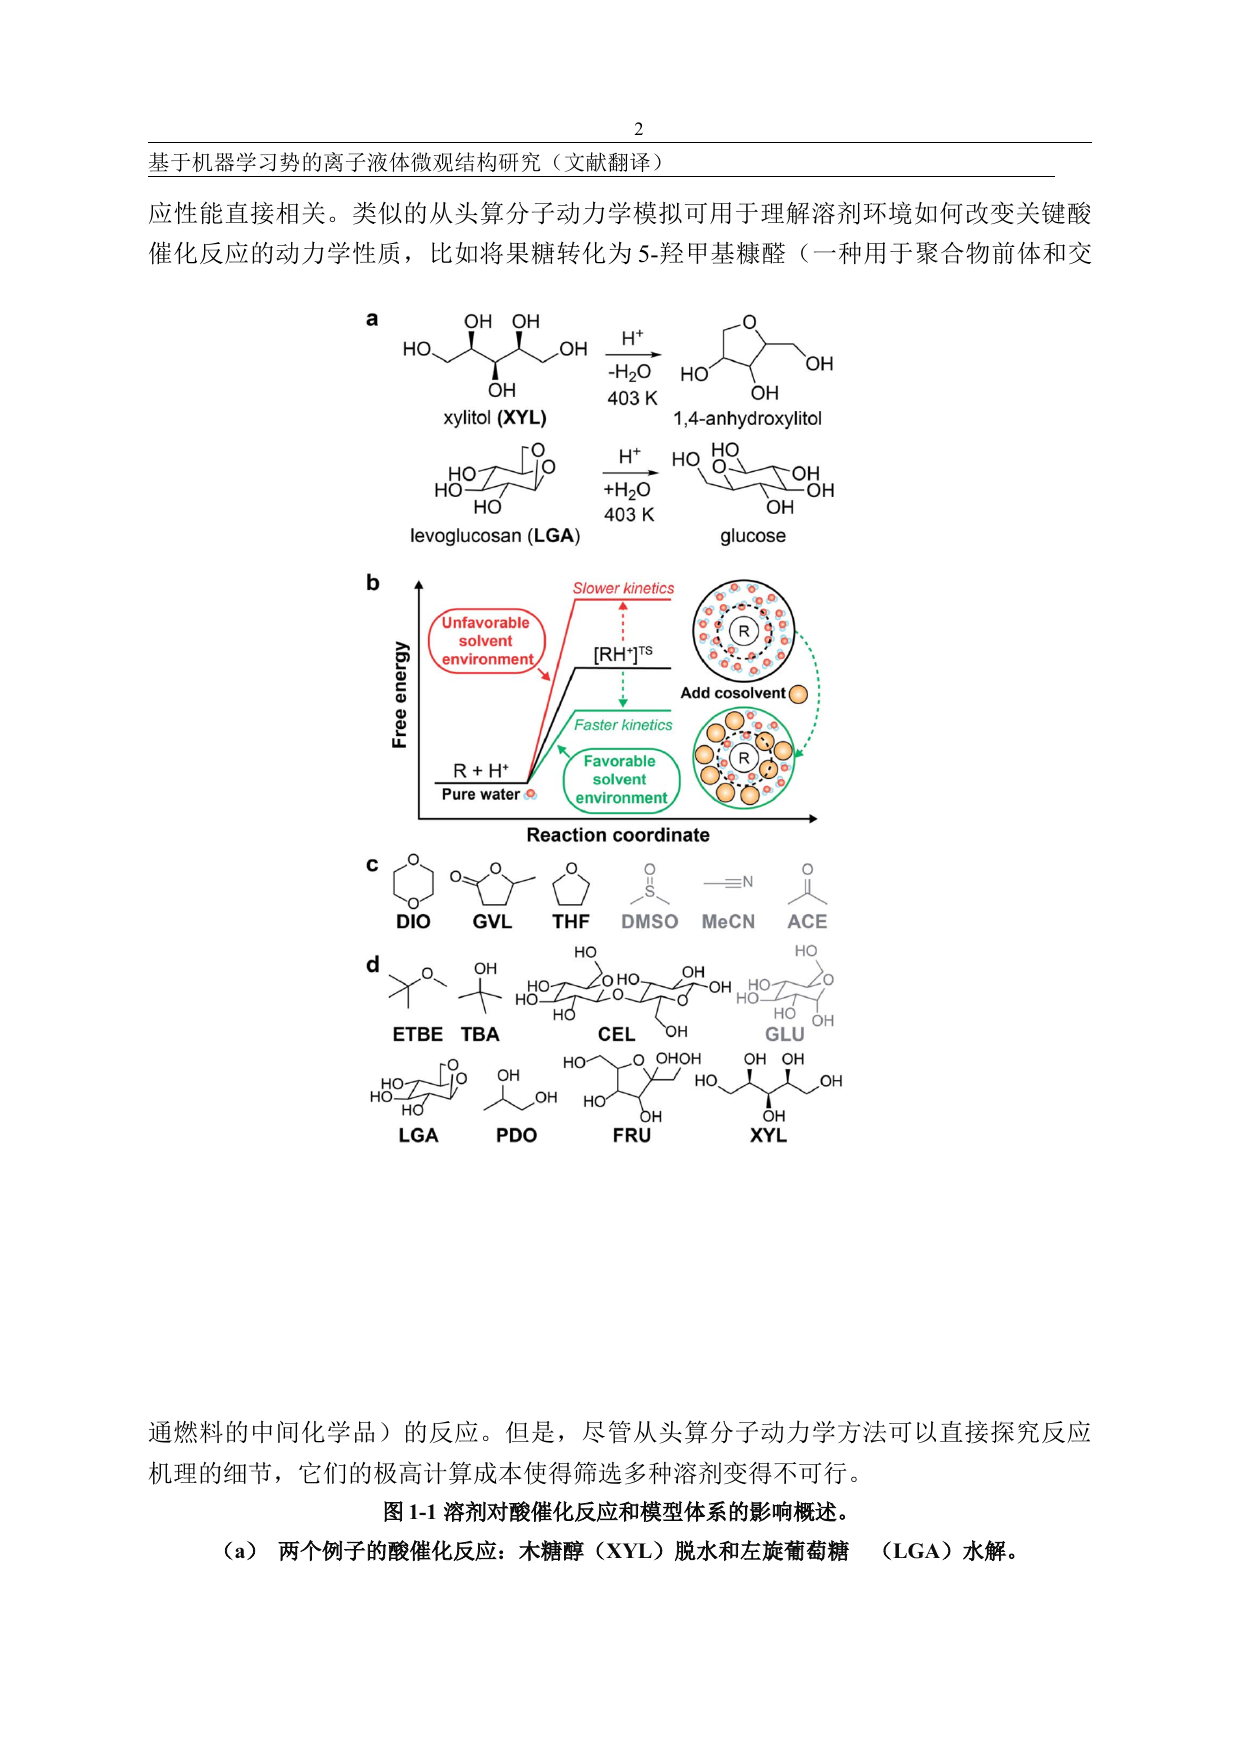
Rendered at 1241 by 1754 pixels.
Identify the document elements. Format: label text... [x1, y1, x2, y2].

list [148, 196, 1092, 1487]
picture [335, 295, 888, 1156]
text 图1-1 溶剂对酸催化反应和模型体系的影响概述。 [148, 1494, 1092, 1527]
text （a） 两个例子的酸催化反应：木糖醇（XYL）脱水和左旋葡萄糖苷（LGA）水解。 [148, 1534, 1092, 1566]
